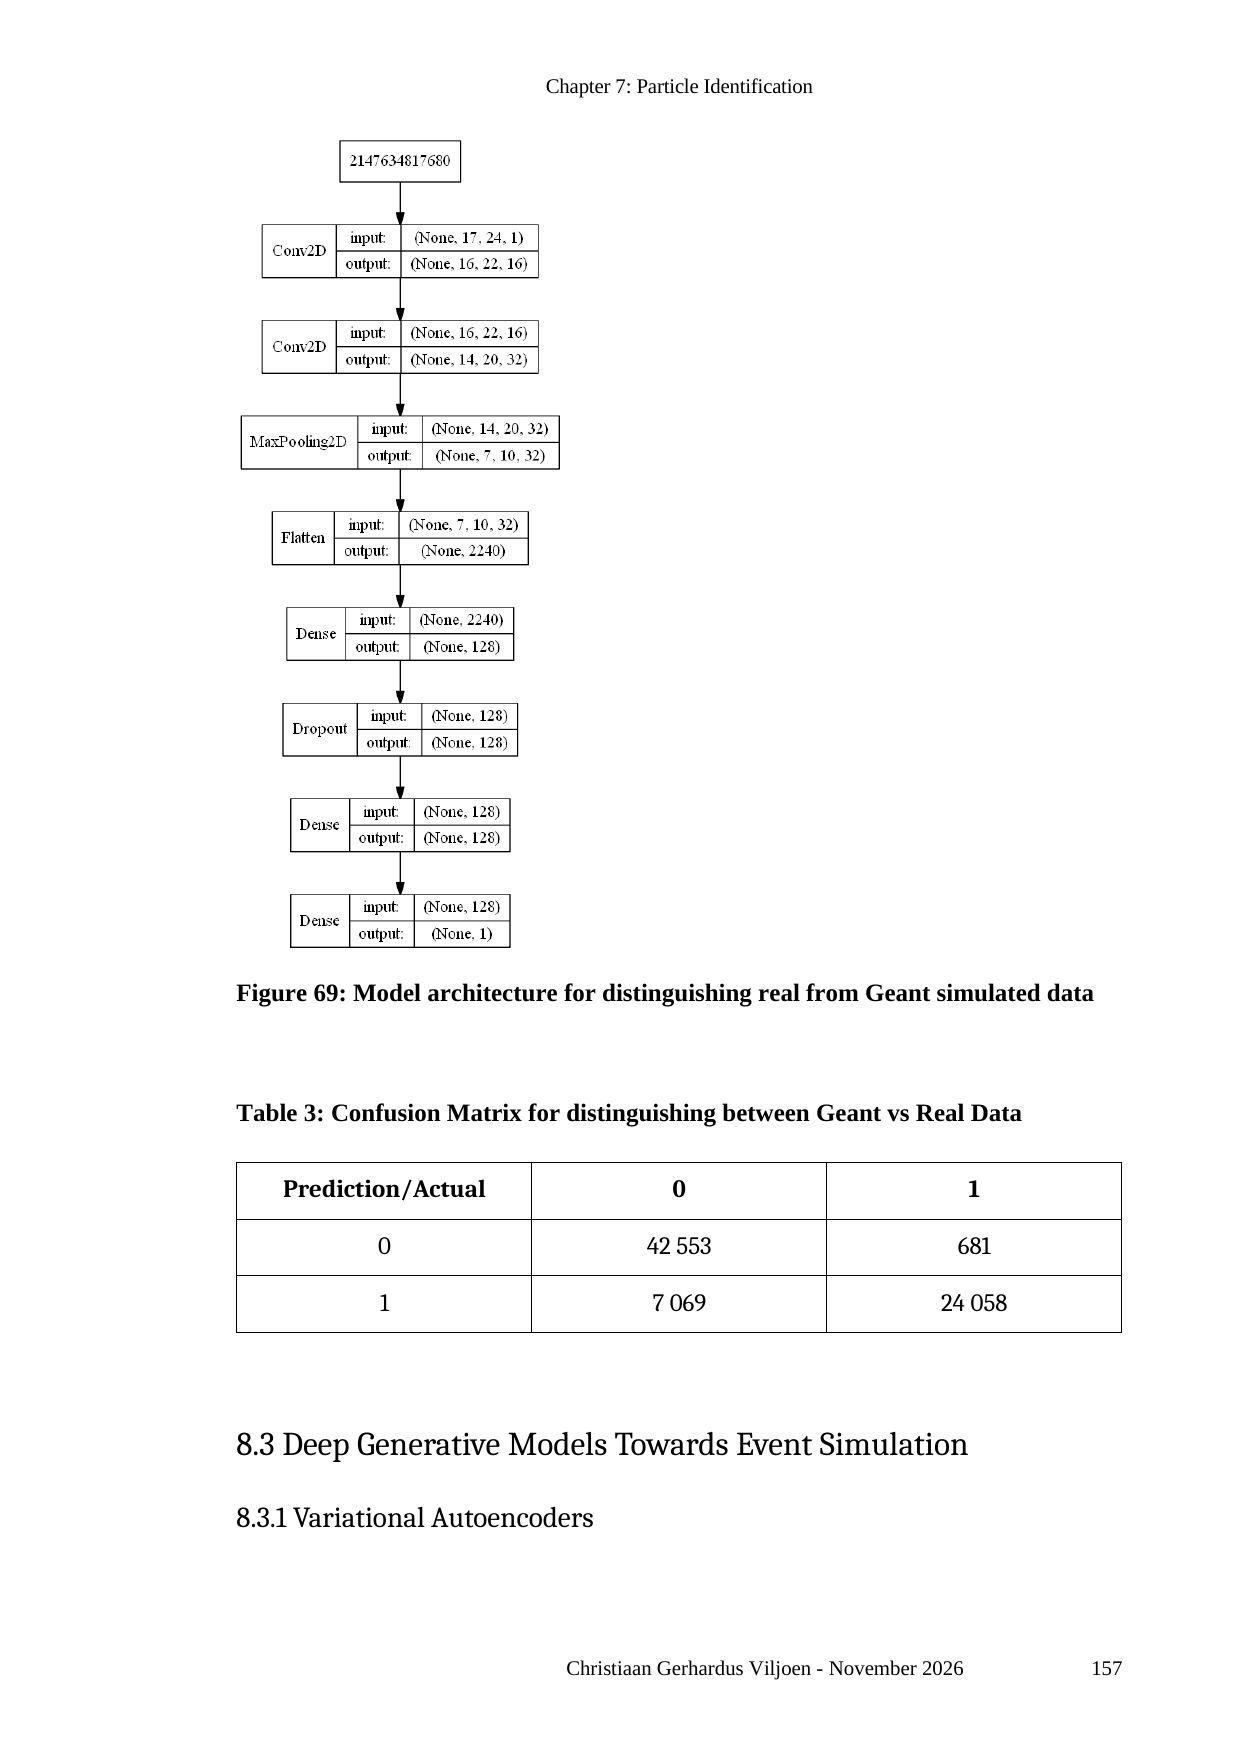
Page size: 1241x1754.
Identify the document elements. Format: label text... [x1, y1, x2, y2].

table_cell 0 [237, 1220, 531, 1275]
picture [236, 135, 564, 952]
table_cell 24 058 [827, 1276, 1121, 1332]
subtitle Deep Generative Models Towards Event Simulation [236, 1426, 1122, 1464]
table_cell 681 [827, 1220, 1121, 1275]
table_cell 42 553 [532, 1220, 826, 1275]
table_header 0 [532, 1163, 826, 1218]
subtitle Variational Autoencoders [236, 1502, 1122, 1535]
table_header 1 [827, 1163, 1121, 1218]
table_cell 1 [237, 1276, 531, 1332]
table_cell 7 069 [532, 1276, 826, 1332]
table_header Prediction/Actual [237, 1163, 531, 1218]
